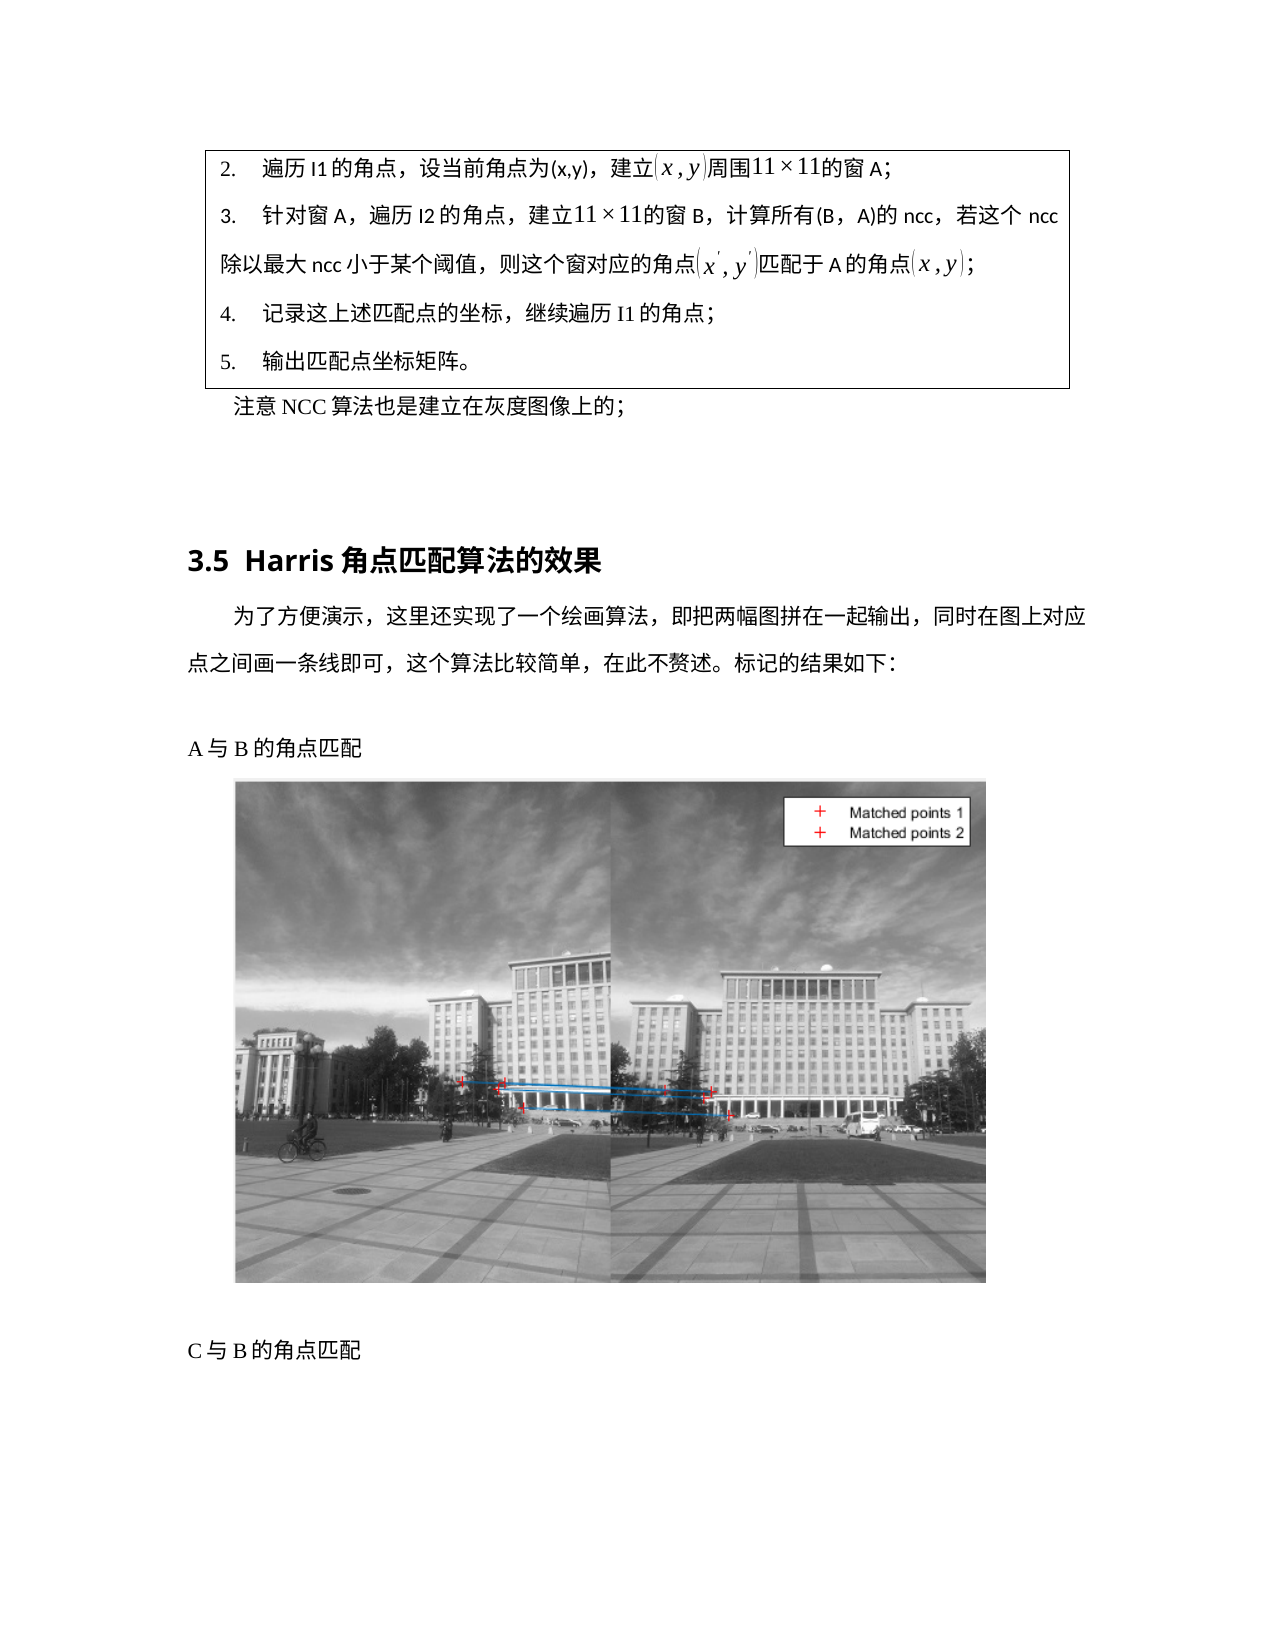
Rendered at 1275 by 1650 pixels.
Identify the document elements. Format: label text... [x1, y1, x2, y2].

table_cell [206, 151, 1069, 388]
text A与B的角点匹配 [187, 731, 1087, 763]
subtitle 3.5 Harris角点匹配算法的效果 [187, 537, 1087, 580]
text 为了方便演示，这里还实现了一个绘画算法，即把两幅图拼在一起输出，同时在图上对应点之间画一条线即可，这个算法比较简单，在此不赘述。标记的结果如下： [187, 599, 1087, 678]
text 注意NCC算法也是建立在灰度图像上的； [187, 389, 1087, 421]
text C与B的角点匹配 [187, 1333, 1087, 1365]
